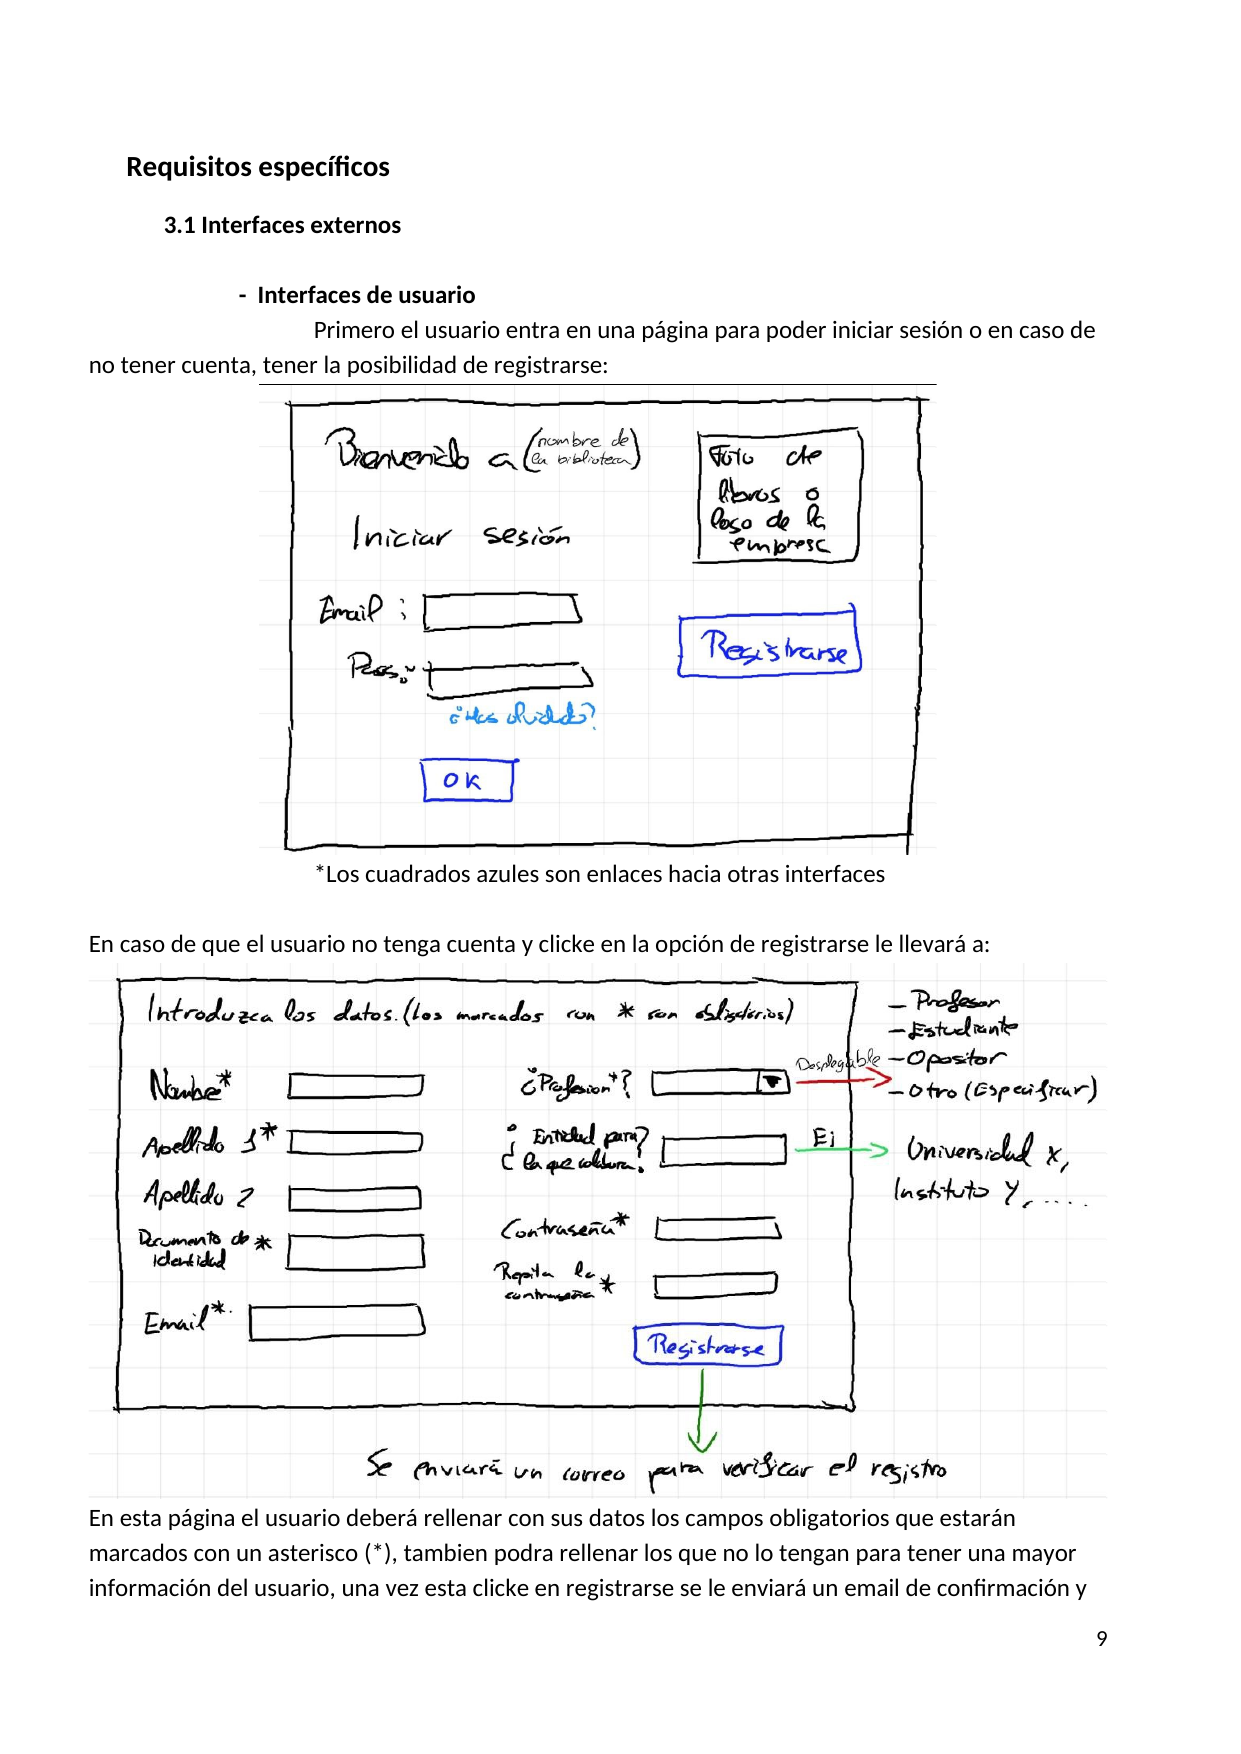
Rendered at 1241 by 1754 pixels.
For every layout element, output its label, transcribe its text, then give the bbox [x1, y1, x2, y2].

picture [259, 384, 937, 855]
picture [88, 963, 1108, 1499]
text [88, 1503, 1107, 1603]
text Primero el usuario entra en una página para poder iniciar sesión o en caso de no tener cuenta, tener la posibilidad de registrarse: [88, 314, 1107, 380]
text - Interfaces de usuario [88, 279, 1107, 310]
text *Los cuadrados azules son enlaces hacia otras interfaces [238, 858, 1107, 889]
text 3.1 Interfaces externos [88, 209, 1107, 240]
text Requisitos específicos [126, 148, 1107, 183]
text En caso de que el usuario no tenga cuenta y clicke en la opción de registrarse le llevará a: [88, 928, 1107, 963]
